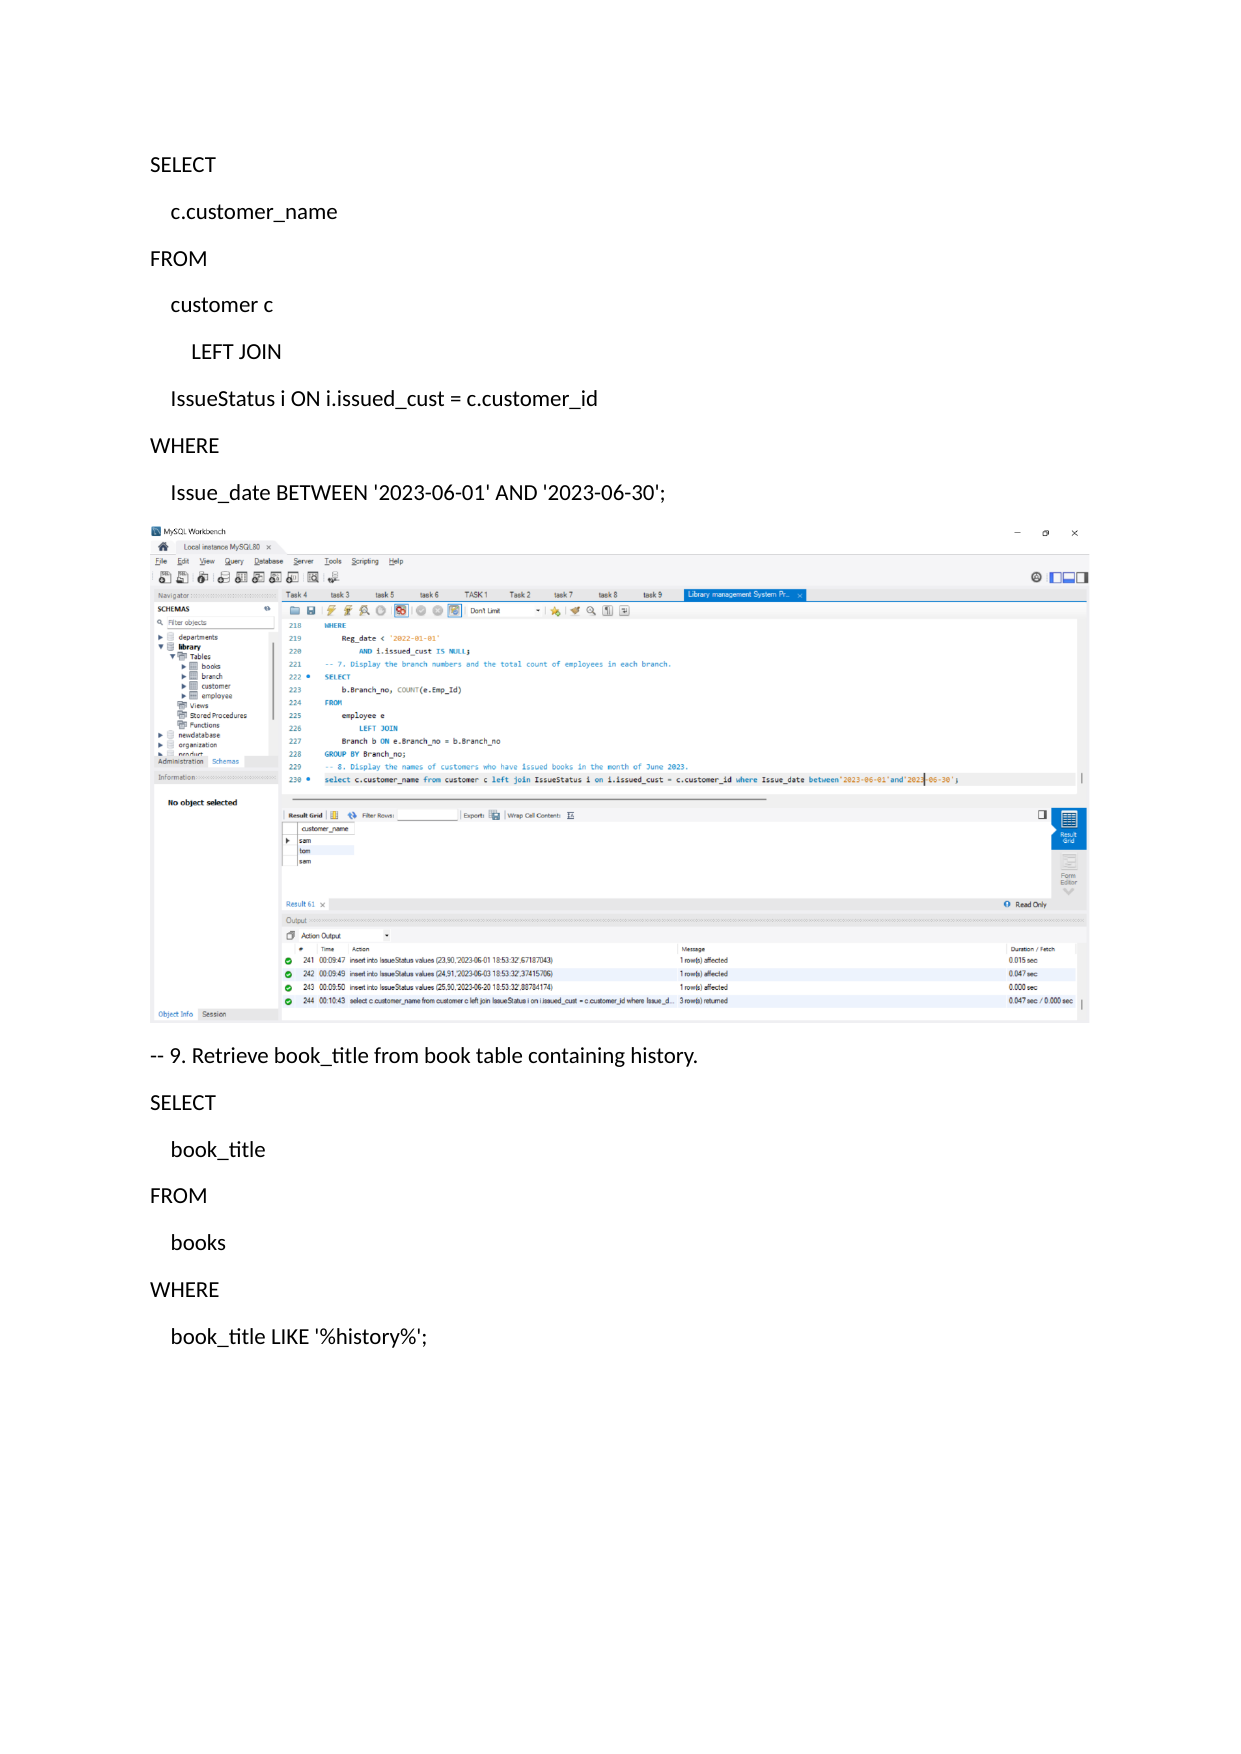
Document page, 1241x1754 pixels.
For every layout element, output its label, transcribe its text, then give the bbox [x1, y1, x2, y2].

text IssueStatus i ON i.issued_cust = c.customer_id [150, 384, 1090, 412]
text WHERE [150, 431, 1090, 459]
text book_title LIKE '%history%'; [150, 1322, 1090, 1350]
text customer c [150, 291, 1090, 319]
picture [150, 525, 1090, 1023]
text WHERE [150, 1275, 1090, 1303]
text Issue_date BETWEEN '2023-06-01' AND '2023-06-30'; [150, 478, 1090, 506]
text SELECT [150, 1088, 1090, 1116]
text c.customer_name [150, 197, 1090, 225]
text SELECT [150, 150, 1090, 178]
text FROM [150, 1182, 1090, 1209]
text FROM [150, 244, 1090, 272]
text books [150, 1228, 1090, 1256]
text book_title [150, 1135, 1090, 1163]
text LEFT JOIN [150, 337, 1090, 366]
text -- 9. Retrieve book_title from book table containing history. [150, 1041, 1090, 1069]
